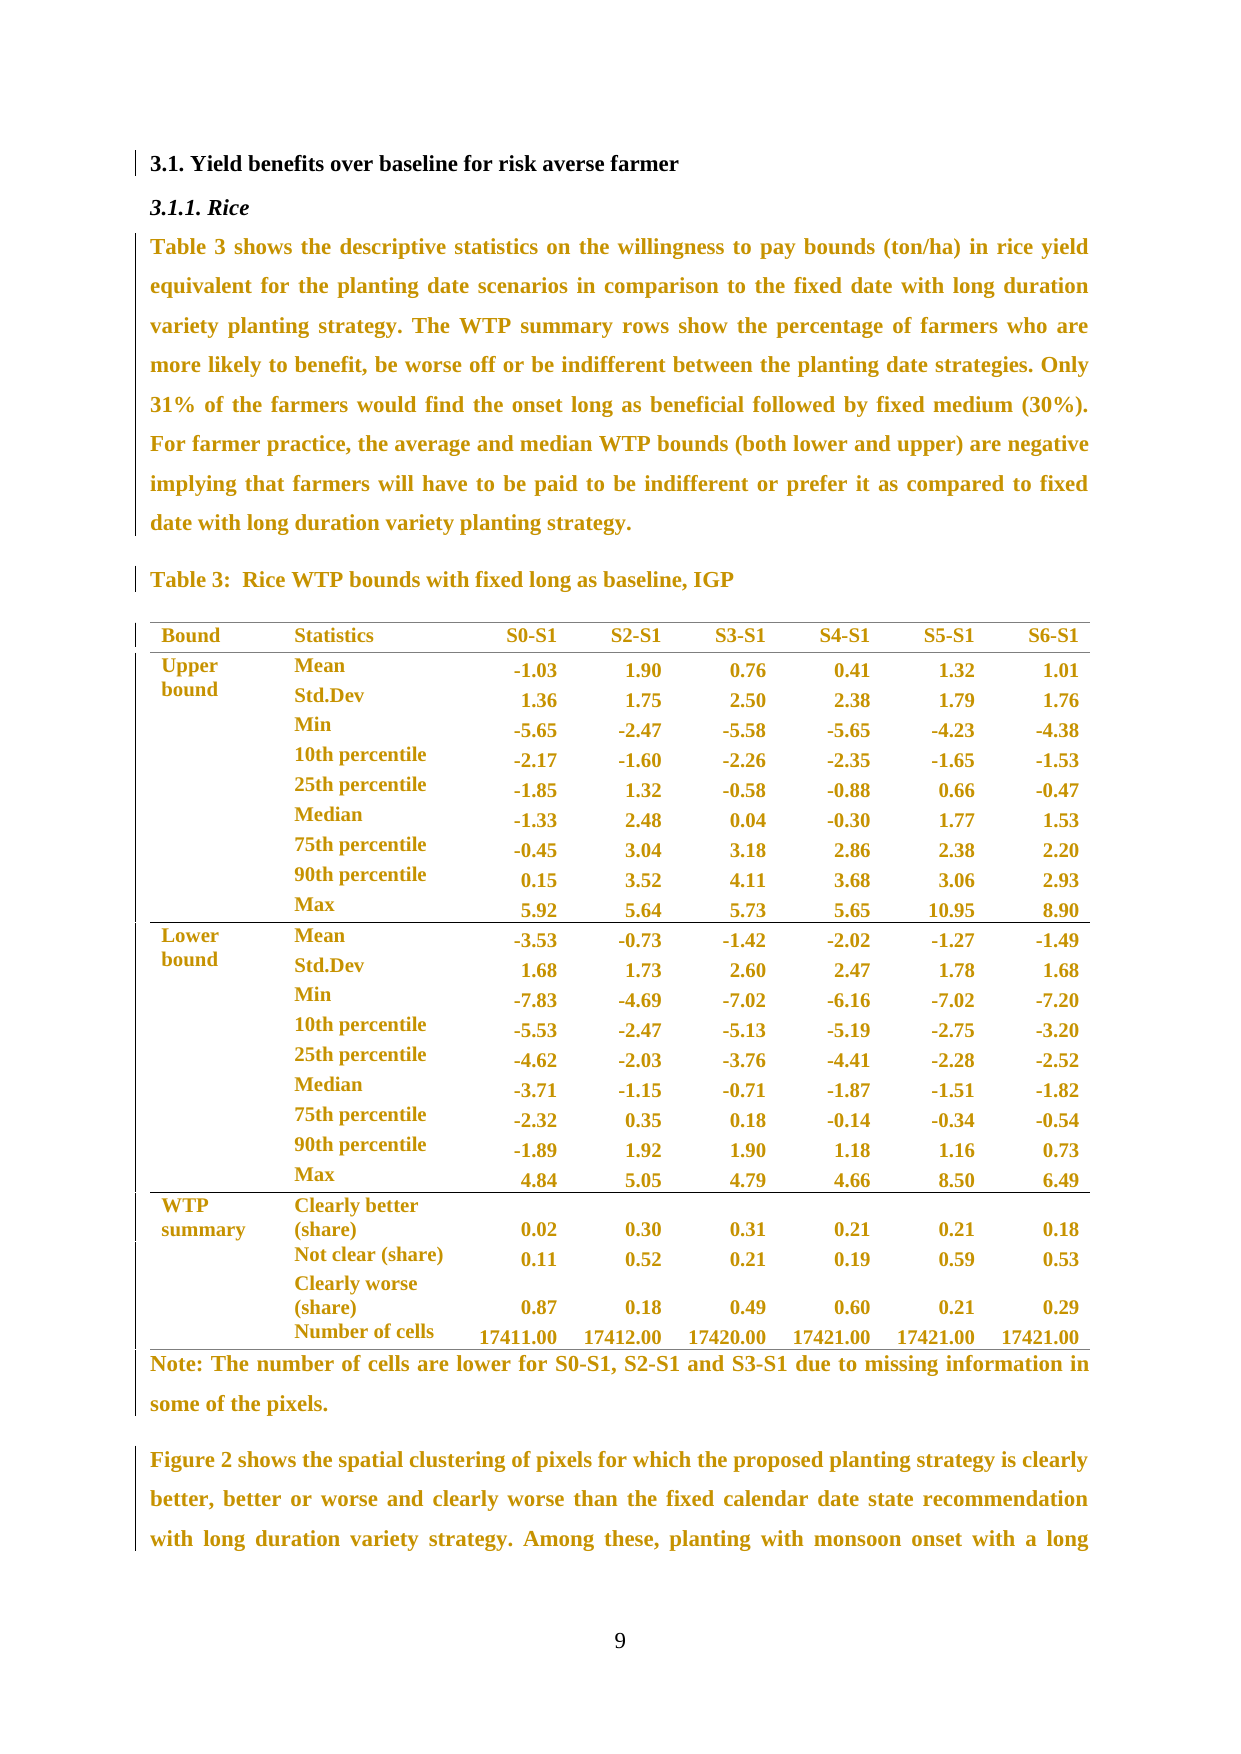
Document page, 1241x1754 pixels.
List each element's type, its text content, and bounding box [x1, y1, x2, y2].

table_cell Std.Dev [283, 682, 464, 712]
table_cell Upper bound [150, 653, 283, 922]
table_cell Max [283, 1162, 464, 1192]
table_cell 0.21 [881, 1193, 986, 1241]
table_cell 2.50 [673, 682, 777, 712]
table_cell -3.71 [464, 1072, 568, 1102]
table_cell -4.62 [464, 1042, 568, 1072]
table_cell 5.64 [568, 892, 673, 922]
table_cell -0.47 [986, 772, 1090, 802]
table_cell 5.65 [777, 892, 881, 922]
table_cell Min [283, 712, 464, 742]
table_header S4-S1 [777, 623, 881, 652]
table_cell 1.90 [568, 653, 673, 682]
table_cell -0.58 [673, 772, 777, 802]
table_cell 0.41 [777, 653, 881, 682]
table_cell -2.03 [568, 1042, 673, 1072]
table_cell -6.16 [777, 982, 881, 1012]
table_cell Min [283, 982, 464, 1012]
table_cell -1.82 [986, 1072, 1090, 1102]
table_cell -2.02 [777, 923, 881, 952]
table_cell 0.30 [568, 1193, 673, 1241]
table_cell 0.21 [777, 1193, 881, 1241]
table_cell -3.76 [673, 1042, 777, 1072]
table_cell -2.28 [881, 1042, 986, 1072]
text Table 3: Rice WTP bounds with fixed long as baseline, IGP [150, 566, 1090, 592]
table_header S0-S1 [464, 623, 568, 652]
table_cell 8.50 [881, 1162, 986, 1192]
table_cell 75th percentile [283, 832, 464, 862]
table_cell -2.35 [777, 742, 881, 772]
table_cell Std.Dev [283, 952, 464, 982]
table_cell Median [283, 1072, 464, 1102]
table_cell 0.66 [881, 772, 986, 802]
table_cell 3.18 [673, 832, 777, 862]
table_cell -4.23 [881, 712, 986, 742]
table_header Statistics [283, 623, 464, 652]
table_cell 10th percentile [283, 1012, 464, 1042]
table_cell 0.18 [568, 1271, 673, 1319]
table_cell 17421.00 [777, 1319, 881, 1349]
table_cell -5.65 [777, 712, 881, 742]
table_cell 2.47 [777, 952, 881, 982]
table_cell 0.18 [986, 1193, 1090, 1241]
table_cell 1.68 [464, 952, 568, 982]
table_cell 2.60 [673, 952, 777, 982]
table_cell 1.32 [881, 653, 986, 682]
subtitle 3.1. Yield benefits over baseline for risk averse farmer [150, 150, 1090, 176]
table_cell 0.52 [568, 1241, 673, 1271]
table_cell 0.60 [777, 1271, 881, 1319]
table_header S2-S1 [568, 623, 673, 652]
table_cell 17412.00 [568, 1319, 673, 1349]
table_cell 4.66 [777, 1162, 881, 1192]
table_cell Max [283, 892, 464, 922]
table_cell 10.95 [881, 892, 986, 922]
table_cell -0.88 [777, 772, 881, 802]
table_cell 90th percentile [283, 862, 464, 892]
table_cell 5.92 [464, 892, 568, 922]
table_cell 0.04 [673, 802, 777, 832]
table_cell 3.68 [777, 862, 881, 892]
table_cell -0.73 [568, 923, 673, 952]
table_cell -1.65 [881, 742, 986, 772]
table_cell 1.01 [986, 653, 1090, 682]
table_cell 5.05 [568, 1162, 673, 1192]
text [150, 1446, 1090, 1551]
table_cell 3.06 [881, 862, 986, 892]
table_cell 10th percentile [283, 742, 464, 772]
table_cell 1.79 [881, 682, 986, 712]
table_cell -1.53 [986, 742, 1090, 772]
table_cell 1.78 [881, 952, 986, 982]
table_cell -3.20 [986, 1012, 1090, 1042]
table_cell Clearly better (share) [283, 1193, 464, 1241]
table_cell 75th percentile [283, 1102, 464, 1132]
table_cell 0.31 [673, 1193, 777, 1241]
table_cell -3.53 [464, 923, 568, 952]
table_cell 1.36 [464, 682, 568, 712]
table_cell 0.49 [673, 1271, 777, 1319]
table_cell -4.41 [777, 1042, 881, 1072]
table_cell 1.77 [881, 802, 986, 832]
table_cell 0.29 [986, 1271, 1090, 1319]
table_cell 90th percentile [283, 1132, 464, 1162]
table_cell -1.33 [464, 802, 568, 832]
table_cell 5.73 [673, 892, 777, 922]
table_cell 1.68 [986, 952, 1090, 982]
table_cell -7.20 [986, 982, 1090, 1012]
table_cell -2.26 [673, 742, 777, 772]
table_cell 1.76 [986, 682, 1090, 712]
table_cell 2.20 [986, 832, 1090, 862]
table_cell Number of cells [283, 1319, 464, 1349]
table_cell 0.19 [777, 1241, 881, 1271]
table_cell -2.47 [568, 1012, 673, 1042]
table_cell 0.15 [464, 862, 568, 892]
table_cell -0.45 [464, 832, 568, 862]
table_cell 17420.00 [673, 1319, 777, 1349]
table_cell 17421.00 [986, 1319, 1090, 1349]
table_cell 0.53 [986, 1241, 1090, 1271]
table_cell 0.21 [881, 1271, 986, 1319]
table_cell -1.89 [464, 1132, 568, 1162]
table_cell -1.60 [568, 742, 673, 772]
table_cell 2.86 [777, 832, 881, 862]
table_cell -7.02 [673, 982, 777, 1012]
table_cell 0.02 [464, 1193, 568, 1241]
table_cell 3.52 [568, 862, 673, 892]
table_cell 0.87 [464, 1271, 568, 1319]
table_cell -1.27 [881, 923, 986, 952]
table_cell -2.75 [881, 1012, 986, 1042]
table_cell Lower bound [150, 923, 283, 1192]
table_cell -5.19 [777, 1012, 881, 1042]
table_cell 25th percentile [283, 1042, 464, 1072]
table_cell 6.49 [986, 1162, 1090, 1192]
table_cell 1.90 [673, 1132, 777, 1162]
table_cell Mean [283, 653, 464, 682]
table_cell 1.16 [881, 1132, 986, 1162]
table_cell -5.53 [464, 1012, 568, 1042]
table_cell 1.53 [986, 802, 1090, 832]
table_cell 1.75 [568, 682, 673, 712]
table_cell 17411.00 [464, 1319, 568, 1349]
table_cell -4.38 [986, 712, 1090, 742]
table_cell -1.42 [673, 923, 777, 952]
table_cell Mean [283, 923, 464, 952]
table_cell Clearly worse (share) [283, 1271, 464, 1319]
table_cell 1.18 [777, 1132, 881, 1162]
table_cell 25th percentile [283, 772, 464, 802]
table_header S5-S1 [881, 623, 986, 652]
table_cell -1.51 [881, 1072, 986, 1102]
table_cell -1.87 [777, 1072, 881, 1102]
table_cell 1.32 [568, 772, 673, 802]
table_cell 4.79 [673, 1162, 777, 1192]
table_cell -7.02 [881, 982, 986, 1012]
table_cell WTP summary [150, 1193, 283, 1349]
subtitle 3.1.1. Rice [150, 194, 1090, 220]
table_cell 2.93 [986, 862, 1090, 892]
table_cell -0.34 [881, 1102, 986, 1132]
table_cell 1.92 [568, 1132, 673, 1162]
table_cell 0.59 [881, 1241, 986, 1271]
table_cell 17421.00 [881, 1319, 986, 1349]
table_cell 2.38 [881, 832, 986, 862]
table_cell 0.18 [673, 1102, 777, 1132]
table_cell -1.49 [986, 923, 1090, 952]
table_cell -1.03 [464, 653, 568, 682]
table_cell -7.83 [464, 982, 568, 1012]
table_cell -0.54 [986, 1102, 1090, 1132]
table_cell -4.69 [568, 982, 673, 1012]
table_cell 4.11 [673, 862, 777, 892]
table_cell -5.58 [673, 712, 777, 742]
table_cell -1.15 [568, 1072, 673, 1102]
table_cell 0.11 [464, 1241, 568, 1271]
table_cell 0.35 [568, 1102, 673, 1132]
table_cell -5.13 [673, 1012, 777, 1042]
table_cell Not clear (share) [283, 1241, 464, 1271]
table_cell 2.48 [568, 802, 673, 832]
table_cell 3.04 [568, 832, 673, 862]
text Table 3 shows the descriptive statistics on the willingness to pay bounds (ton/ha) in rice yield equivalent for the planting date scenarios in comparison to the fixed date with long duration variety planting strategy. The WTP summary rows show the percentage of farmers who are more likely to benefit, be worse off or be indifferent between the planting date strategies. Only 31% of the farmers would find the onset long as beneficial followed by fixed medium (30%). For farmer practice, the average and median WTP bounds (both lower and upper) are negative implying that farmers will have to be paid to be indifferent or prefer it as compared to fixed date with long duration variety planting strategy. [150, 233, 1090, 536]
table_cell -2.32 [464, 1102, 568, 1132]
table_cell -0.71 [673, 1072, 777, 1102]
table_cell 4.84 [464, 1162, 568, 1192]
table_header S3-S1 [673, 623, 777, 652]
table_header Bound [150, 623, 283, 652]
table_cell -2.17 [464, 742, 568, 772]
table_cell -0.30 [777, 802, 881, 832]
table_cell -1.85 [464, 772, 568, 802]
table_cell 2.38 [777, 682, 881, 712]
table_cell 0.21 [673, 1241, 777, 1271]
table_cell 8.90 [986, 892, 1090, 922]
table_header S6-S1 [986, 623, 1090, 652]
table_cell 0.76 [673, 653, 777, 682]
table_cell Median [283, 802, 464, 832]
table_cell -2.47 [568, 712, 673, 742]
table_cell -5.65 [464, 712, 568, 742]
table_cell 1.73 [568, 952, 673, 982]
table_cell -0.14 [777, 1102, 881, 1132]
table_cell -2.52 [986, 1042, 1090, 1072]
text Note: The number of cells are lower for S0-S1, S2-S1 and S3-S1 due to missing information in some of the pixels. [150, 1350, 1090, 1416]
table_cell 0.73 [986, 1132, 1090, 1162]
